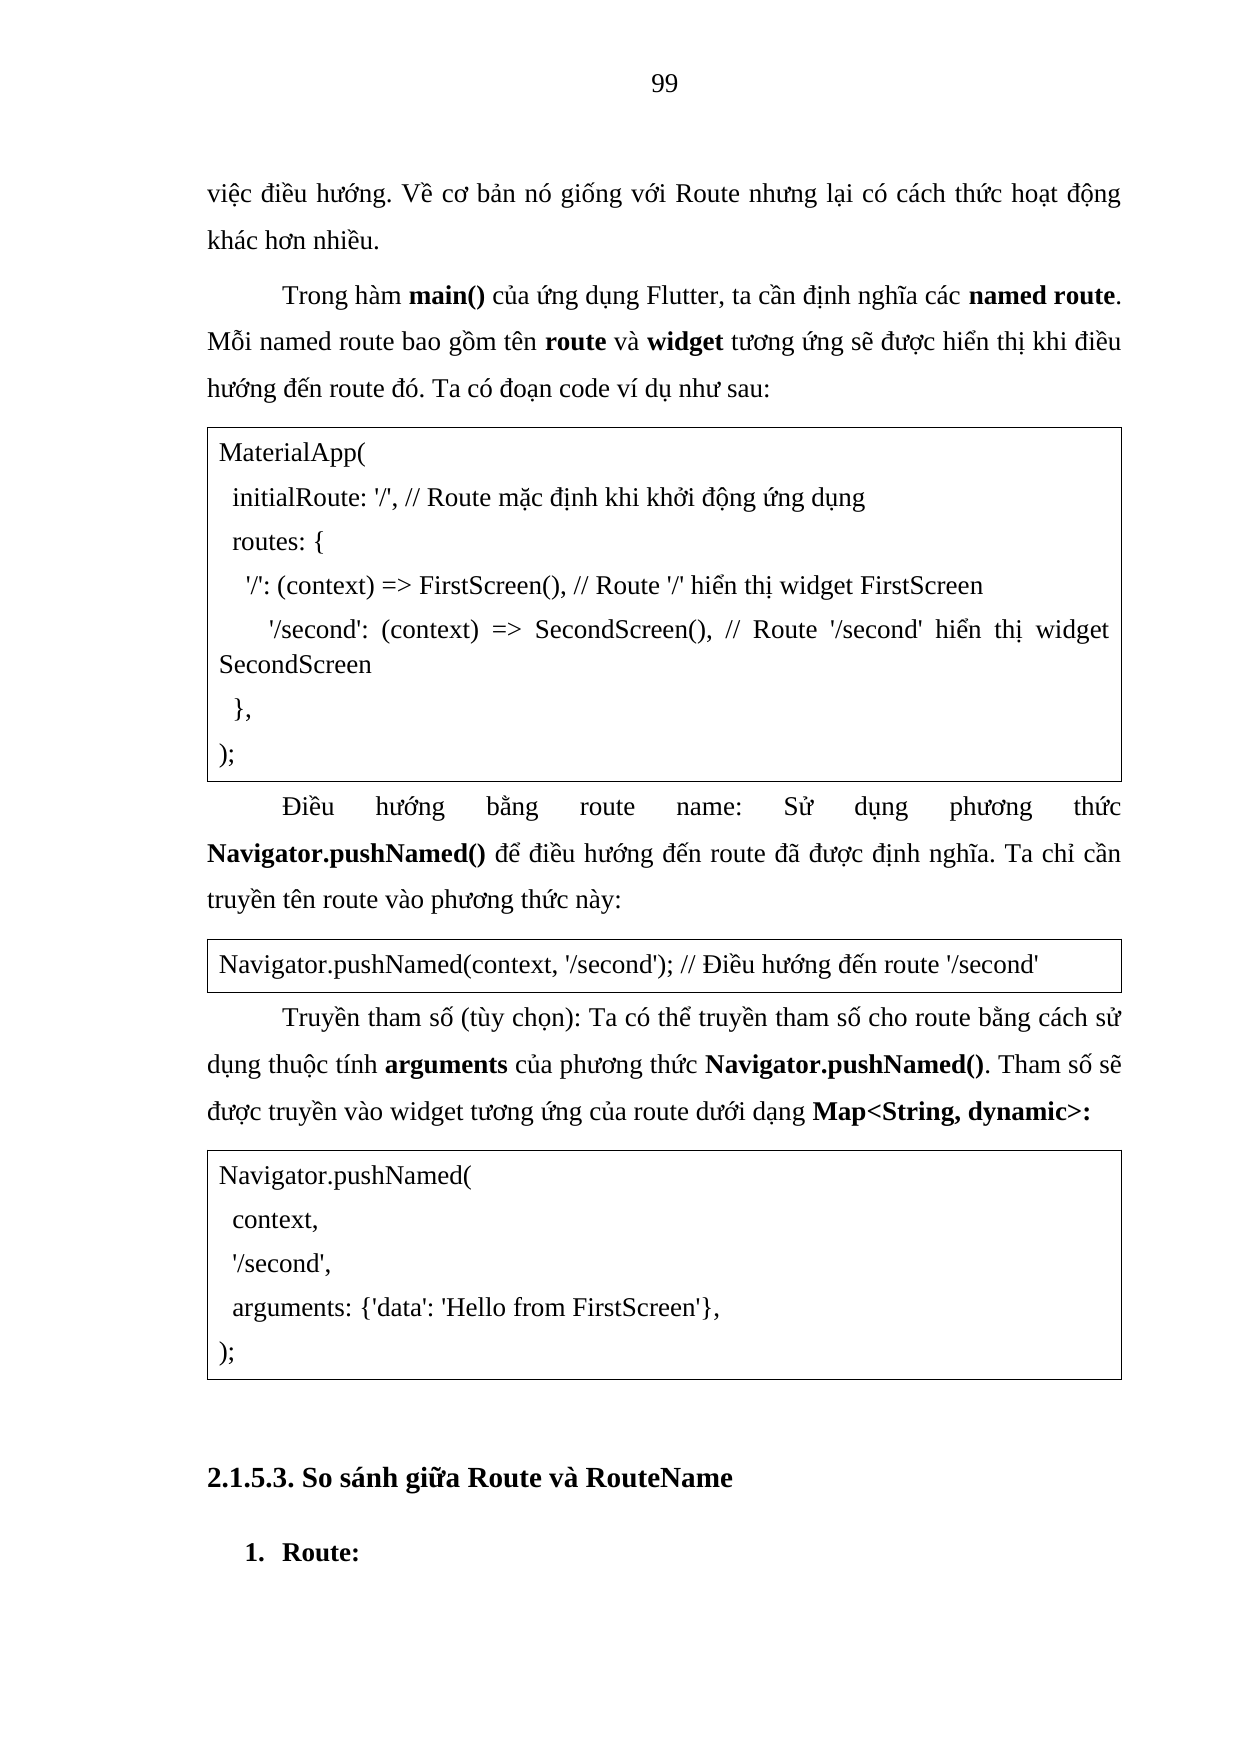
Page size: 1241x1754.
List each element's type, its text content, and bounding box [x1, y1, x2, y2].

table_header MaterialApp( initialRoute: '/', // Route mặc định khi khởi động ứng dụng routes: { '/': (context) => FirstScreen(), // Route '/' hiển thị widget FirstScreen '/second': (context) => SecondScreen(), // Route '/second' hiển thị widget SecondScreen }, ); [208, 428, 1121, 781]
text Truyền tham số (tùy chọn): Ta có thể truyền tham số cho route bằng cách sử dụng thuộc tính arguments của phương thức Navigator.pushNamed(). Tham số sẽ được truyền vào widget tương ứng của route dưới dạng Map<String, dynamic>: [207, 1001, 1122, 1126]
text Điều hướng bằng route name: Sử dụng phương thức Navigator.pushNamed() để điều hướng đến route đã được định nghĩa. Ta chỉ cần truyền tên route vào phương thức này: [207, 790, 1122, 914]
table_header Navigator.pushNamed( context, '/second', arguments: {'data': 'Hello from FirstScreen'}, ); [208, 1151, 1121, 1379]
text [207, 177, 1122, 255]
table_header Navigator.pushNamed(context, '/second'); // Điều hướng đến route '/second' [208, 940, 1121, 992]
text Trong hàm main() của ứng dụng Flutter, ta cần định nghĩa các named route. Mỗi named route bao gồm tên route và widget tương ứng sẽ được hiển thị khi điều hướng đến route đó. Ta có đoạn code ví dụ như sau: [207, 279, 1122, 403]
subtitle 2.1.5.3. So sánh giữa Route và RouteName [207, 1460, 1122, 1494]
list Route: [244, 1536, 1122, 1567]
